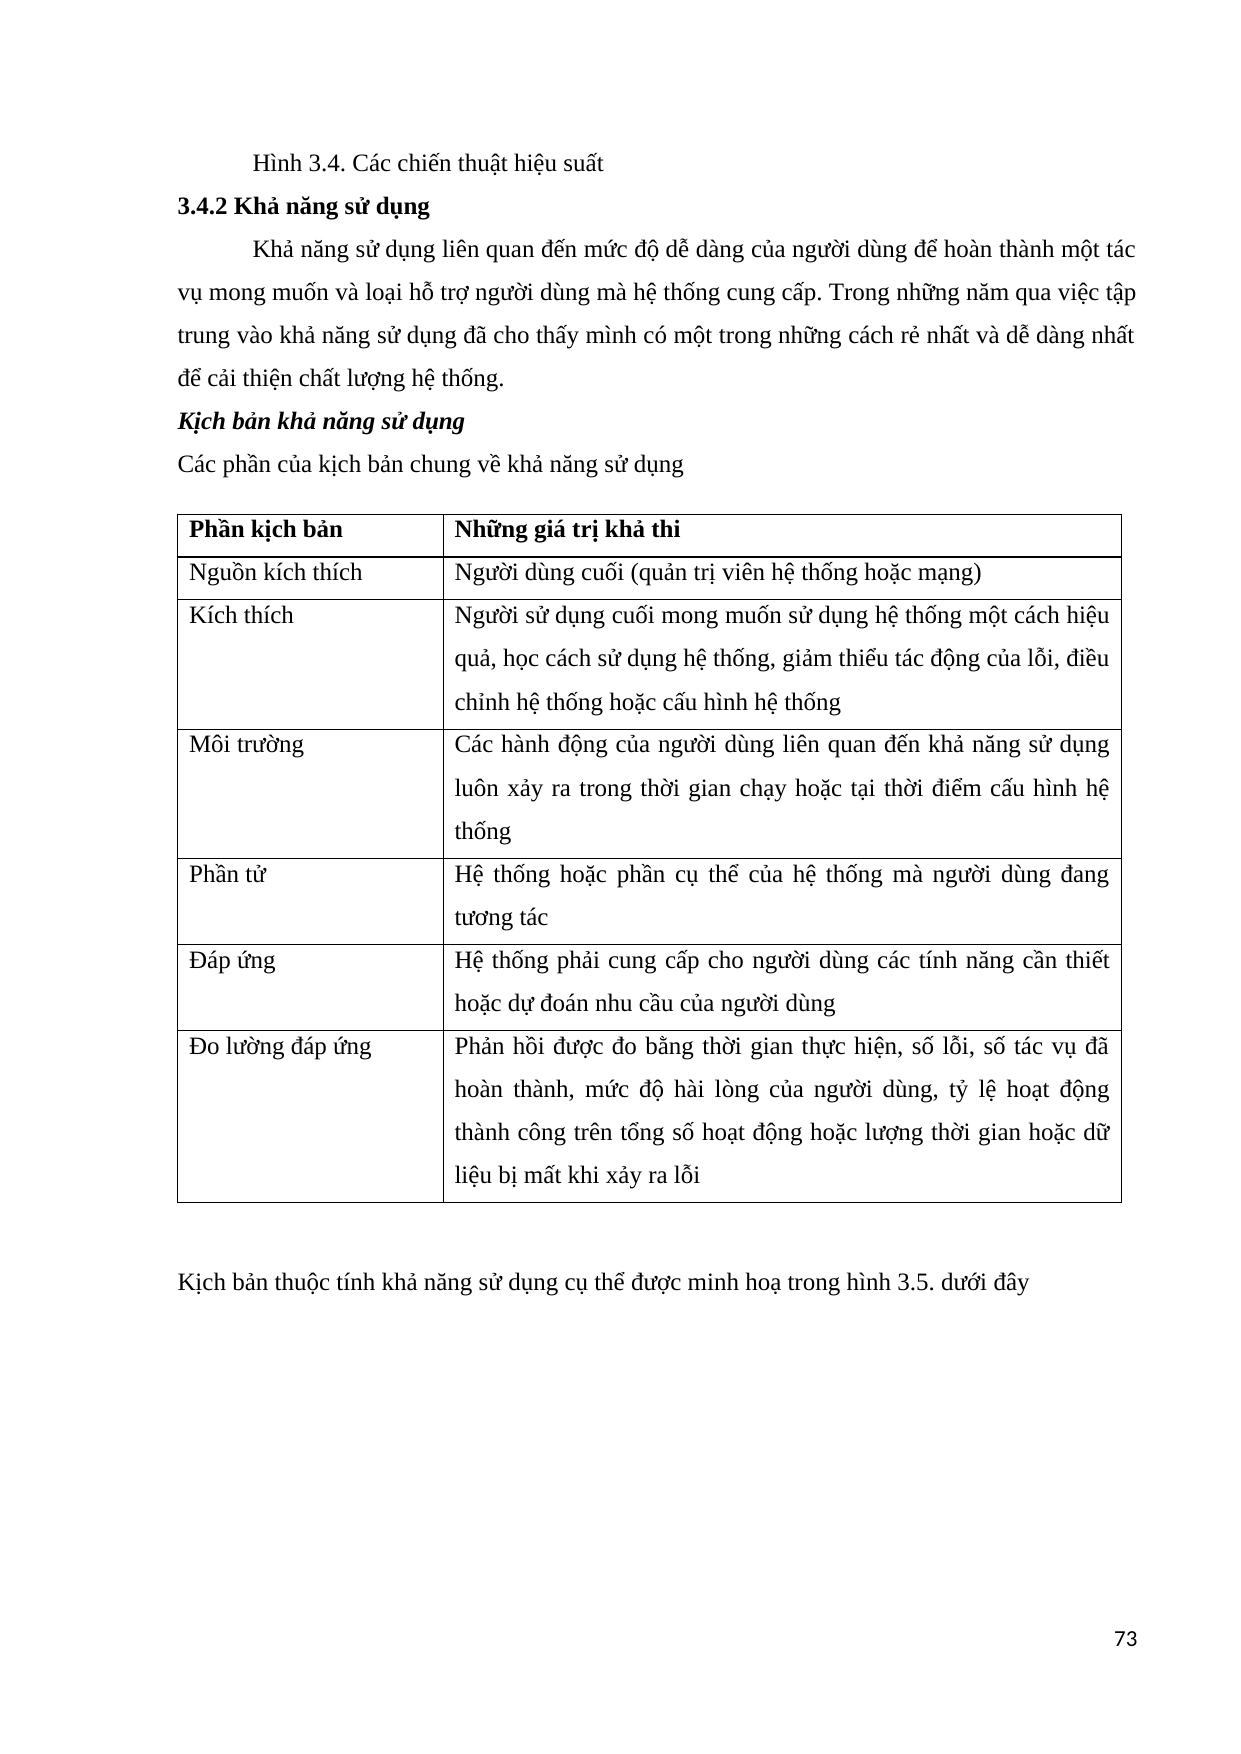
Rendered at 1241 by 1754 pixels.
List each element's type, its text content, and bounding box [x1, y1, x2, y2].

table_cell Hệ thống hoặc phần cụ thể của hệ thống mà người dùng đang tương tác [444, 859, 1121, 944]
table_cell Nguồn kích thích [178, 558, 443, 599]
table_cell Người dùng cuối (quản trị viên hệ thống hoặc mạng) [444, 558, 1121, 599]
table_cell Người sử dụng cuối mong muốn sử dụng hệ thống một cách hiệu quả, học cách sử dụng hệ thống, giảm thiểu tác động của lỗi, điều chỉnh hệ thống hoặc cấu hình hệ thống [444, 600, 1121, 728]
text Kịch bản khả năng sử dụng [177, 406, 1137, 435]
text 3.4.2 Khả năng sử dụng [177, 191, 1137, 219]
text Khả năng sử dụng liên quan đến mức độ dễ dàng của người dùng để hoàn thành một tác vụ mong muốn và loại hỗ trợ người dùng mà hệ thống cung cấp. Trong những năm qua việc tập trung vào khả năng sử dụng đã cho thấy mình có một trong những cách rẻ nhất và dễ dàng nhất để cải thiện chất lượng hệ thống. [177, 234, 1137, 392]
table_cell Phản hồi được đo bằng thời gian thực hiện, số lỗi, số tác vụ đã hoàn thành, mức độ hài lòng của người dùng, tỷ lệ hoạt động thành công trên tổng số hoạt động hoặc lượng thời gian hoặc dữ liệu bị mất khi xảy ra lỗi [444, 1031, 1121, 1202]
text Hình 3.4. Các chiến thuật hiệu suất [177, 148, 1137, 176]
table_cell Phần tử [178, 859, 443, 944]
table_cell Đáp ứng [178, 945, 443, 1030]
table_cell Kích thích [178, 600, 443, 728]
table_cell Hệ thống phải cung cấp cho người dùng các tính năng cần thiết hoặc dự đoán nhu cầu của người dùng [444, 945, 1121, 1030]
text Các phần của kịch bản chung về khả năng sử dụng [177, 449, 1137, 478]
table_header Những giá trị khả thi [444, 515, 1121, 556]
table_cell Các hành động của người dùng liên quan đến khả năng sử dụng luôn xảy ra trong thời gian chạy hoặc tại thời điểm cấu hình hệ thống [444, 730, 1121, 858]
table_cell Đo lường đáp ứng [178, 1031, 443, 1202]
text Kịch bản thuộc tính khả năng sử dụng cụ thể được minh hoạ trong hình 3.5. dưới đây [177, 1267, 1137, 1296]
table_header Phần kịch bản [178, 515, 443, 556]
table_cell Môi trường [178, 730, 443, 858]
